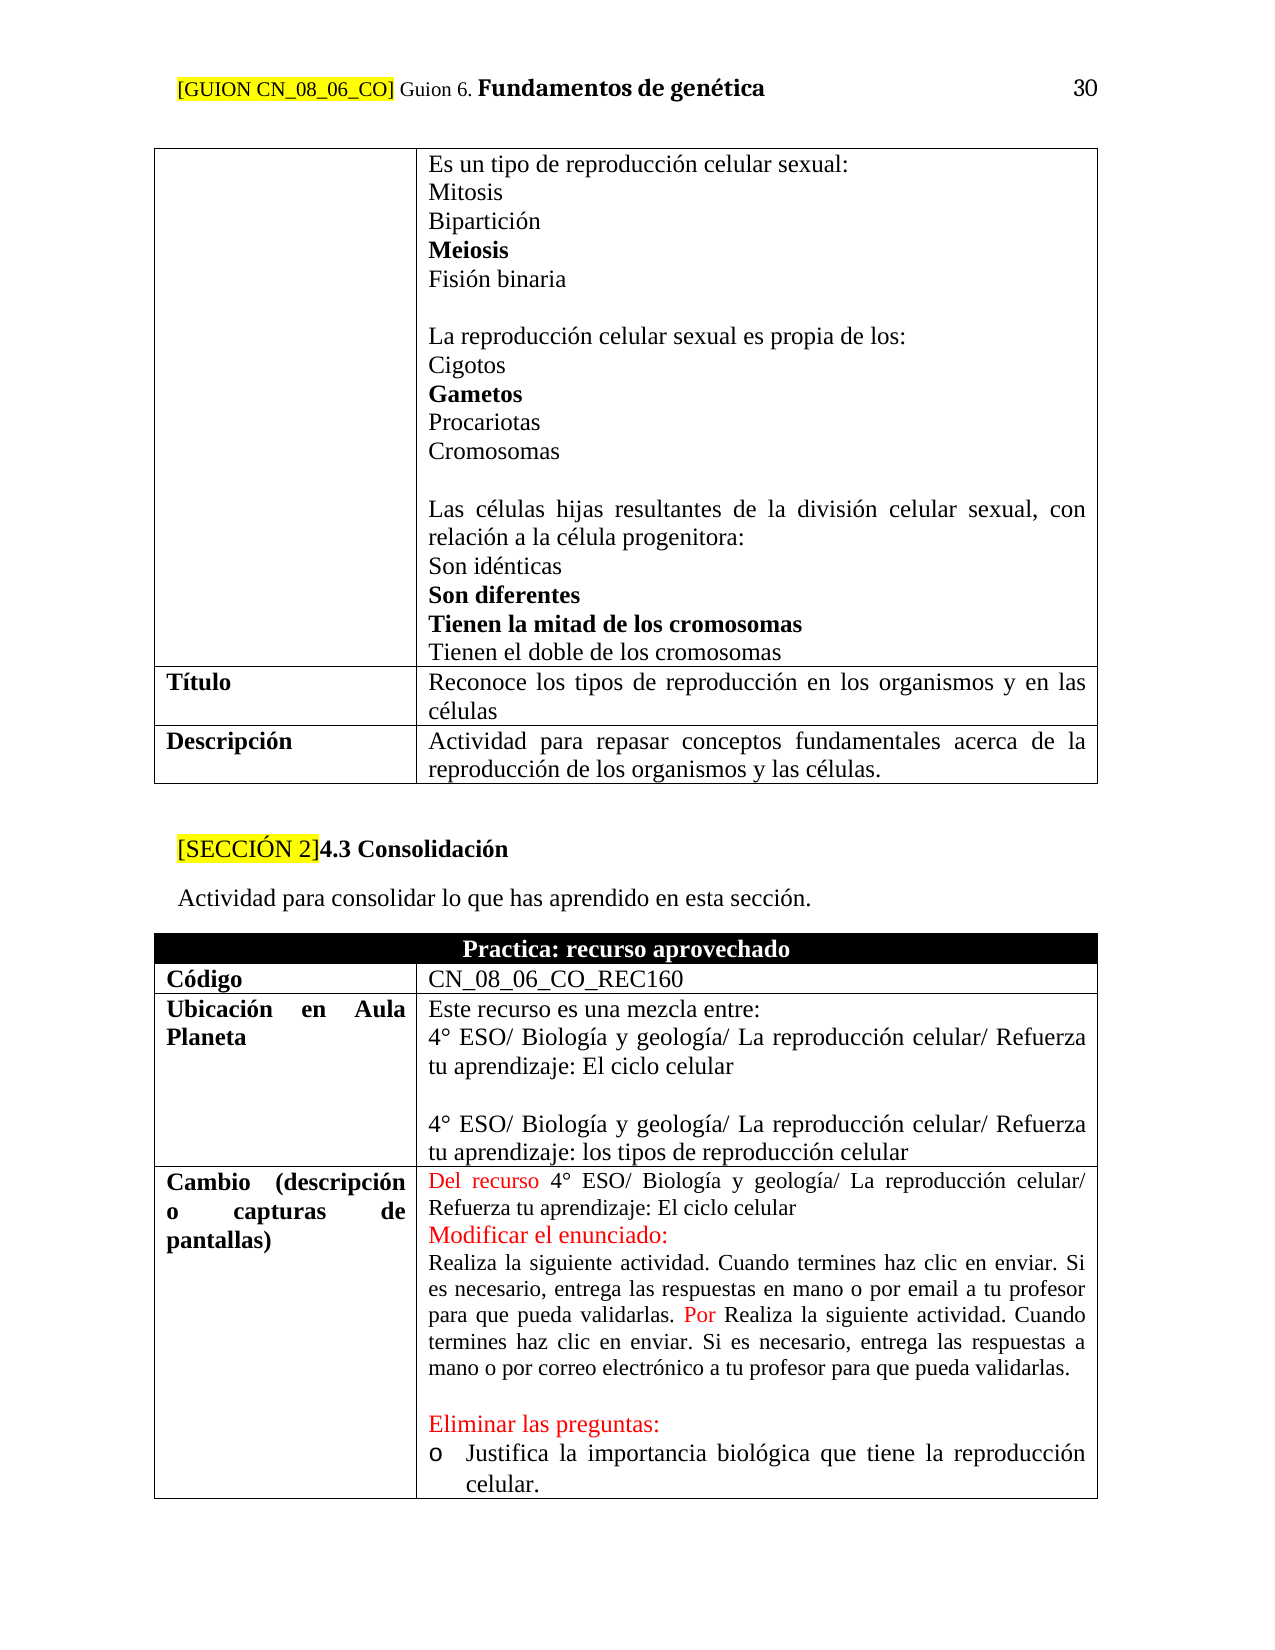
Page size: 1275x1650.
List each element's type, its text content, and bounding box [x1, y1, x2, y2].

table_cell Título [155, 667, 416, 725]
text Actividad para consolidar lo que has aprendido en esta sección. [177, 883, 1098, 912]
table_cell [155, 1167, 416, 1497]
table_cell Reconoce los tipos de reproducción en los organismos y en las células [417, 667, 1097, 725]
table_cell CN_08_06_CO_REC160 [417, 964, 1097, 993]
table_cell Descripción [155, 726, 416, 783]
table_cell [417, 1167, 1097, 1497]
table_cell Código [155, 964, 416, 993]
table_cell Actividad para repasar conceptos fundamentales acerca de la reproducción de los organismos y las células. [417, 726, 1097, 783]
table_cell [417, 149, 1097, 666]
table_header Practica: recurso aprovechado [155, 934, 1097, 963]
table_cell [155, 149, 416, 666]
table_cell Este recurso es una mezcla entre: 4° ESO/ Biología y geología/ La reproducción celular/ Refuerza tu aprendizaje: El ciclo celular 4° ESO/ Biología y geología/ La reproducción celular/ Refuerza tu aprendizaje: los tipos de reproducción celular [417, 994, 1097, 1166]
table_cell Ubicación en Aula Planeta [155, 994, 416, 1166]
text [SECCIÓN 2]4.3 Consolidación [319, 834, 1098, 863]
